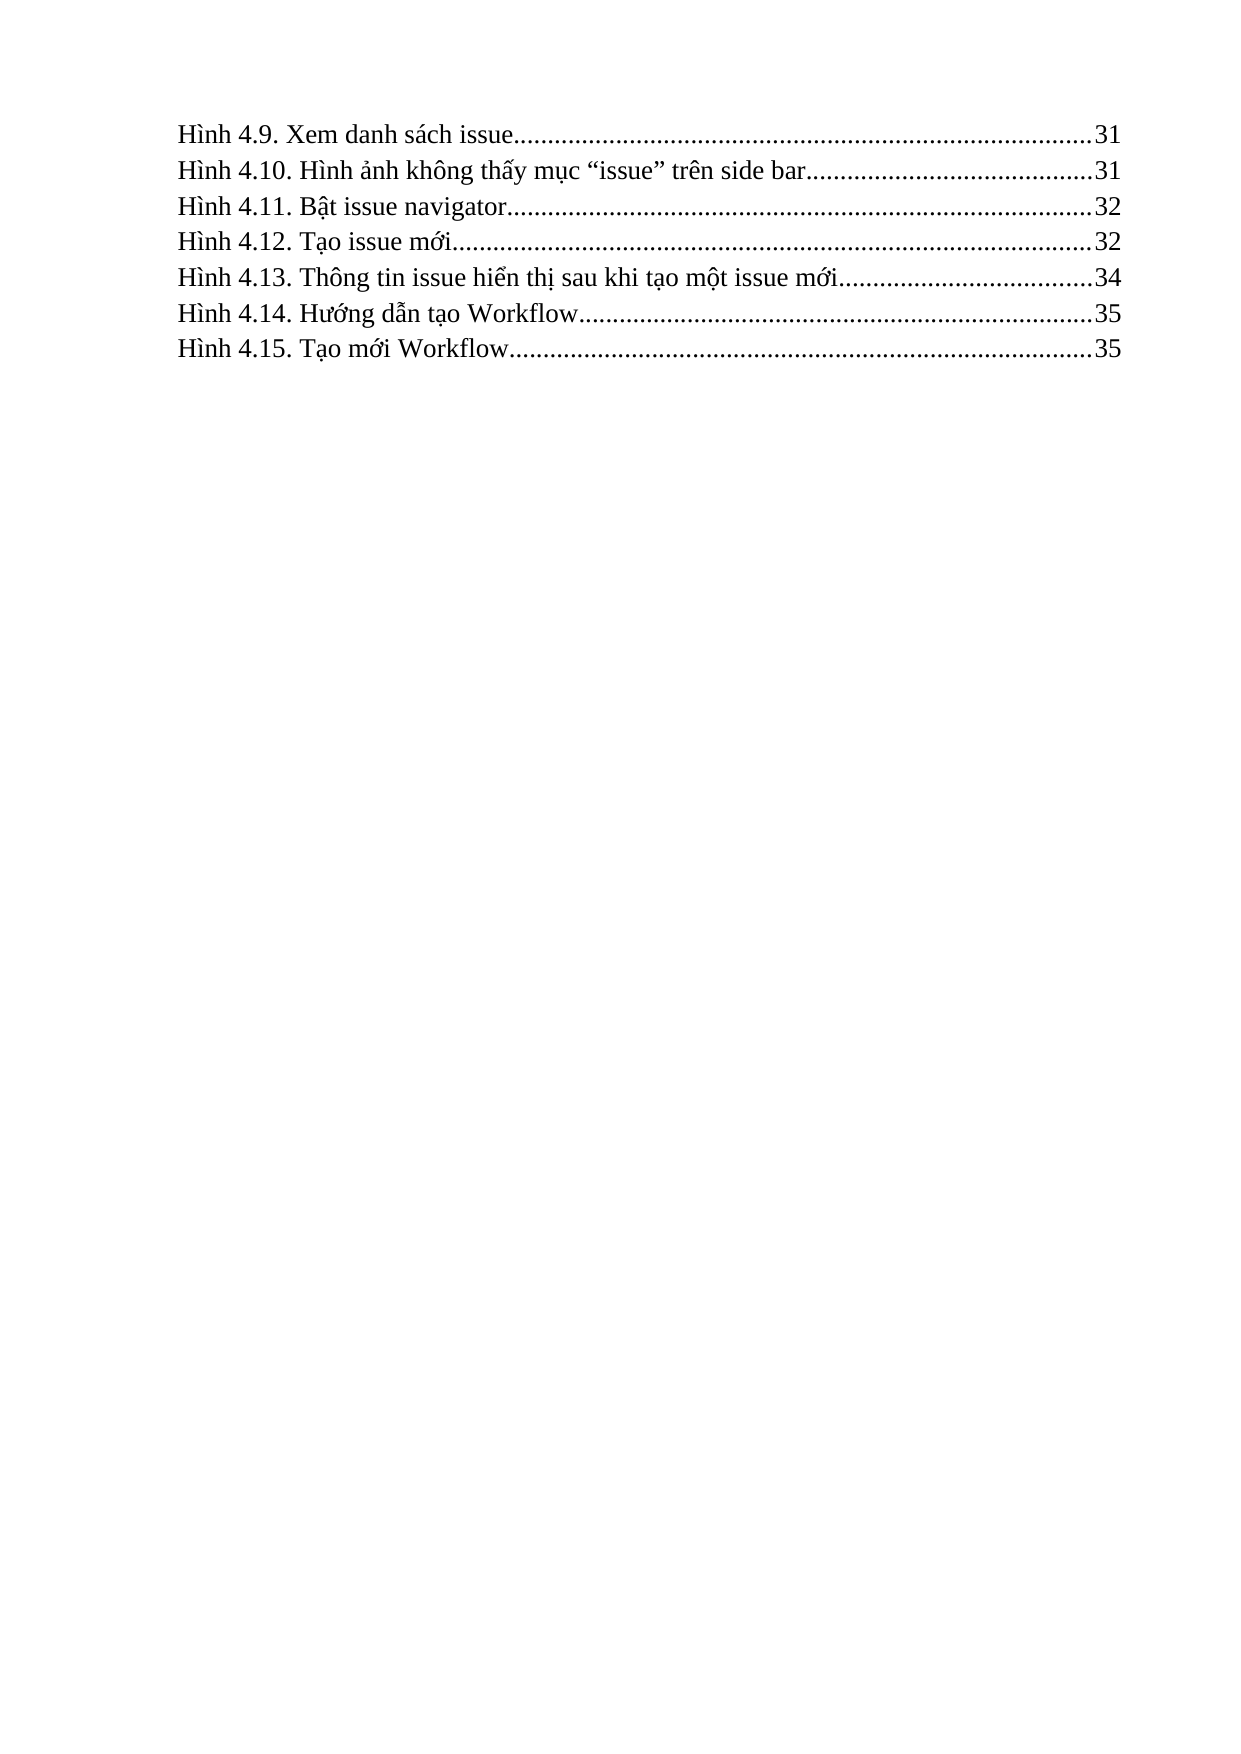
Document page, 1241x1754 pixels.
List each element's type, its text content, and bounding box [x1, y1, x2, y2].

text Hình 4.12. Tạo issue mới 32 [177, 225, 1122, 256]
text Hình 4.10. Hình ảnh không thấy mục “issue” trên side bar 31 [177, 154, 1122, 185]
text Hình 4.15. Tạo mới Workflow 35 [177, 332, 1122, 364]
text Hình 4.9. Xem danh sách issue 31 [177, 118, 1122, 149]
text Hình 4.11. Bật issue navigator 32 [177, 189, 1122, 221]
text Hình 4.13. Thông tin issue hiển thị sau khi tạo một issue mới 34 [177, 261, 1122, 292]
text Hình 4.14. Hướng dẫn tạo Workflow 35 [177, 297, 1122, 328]
